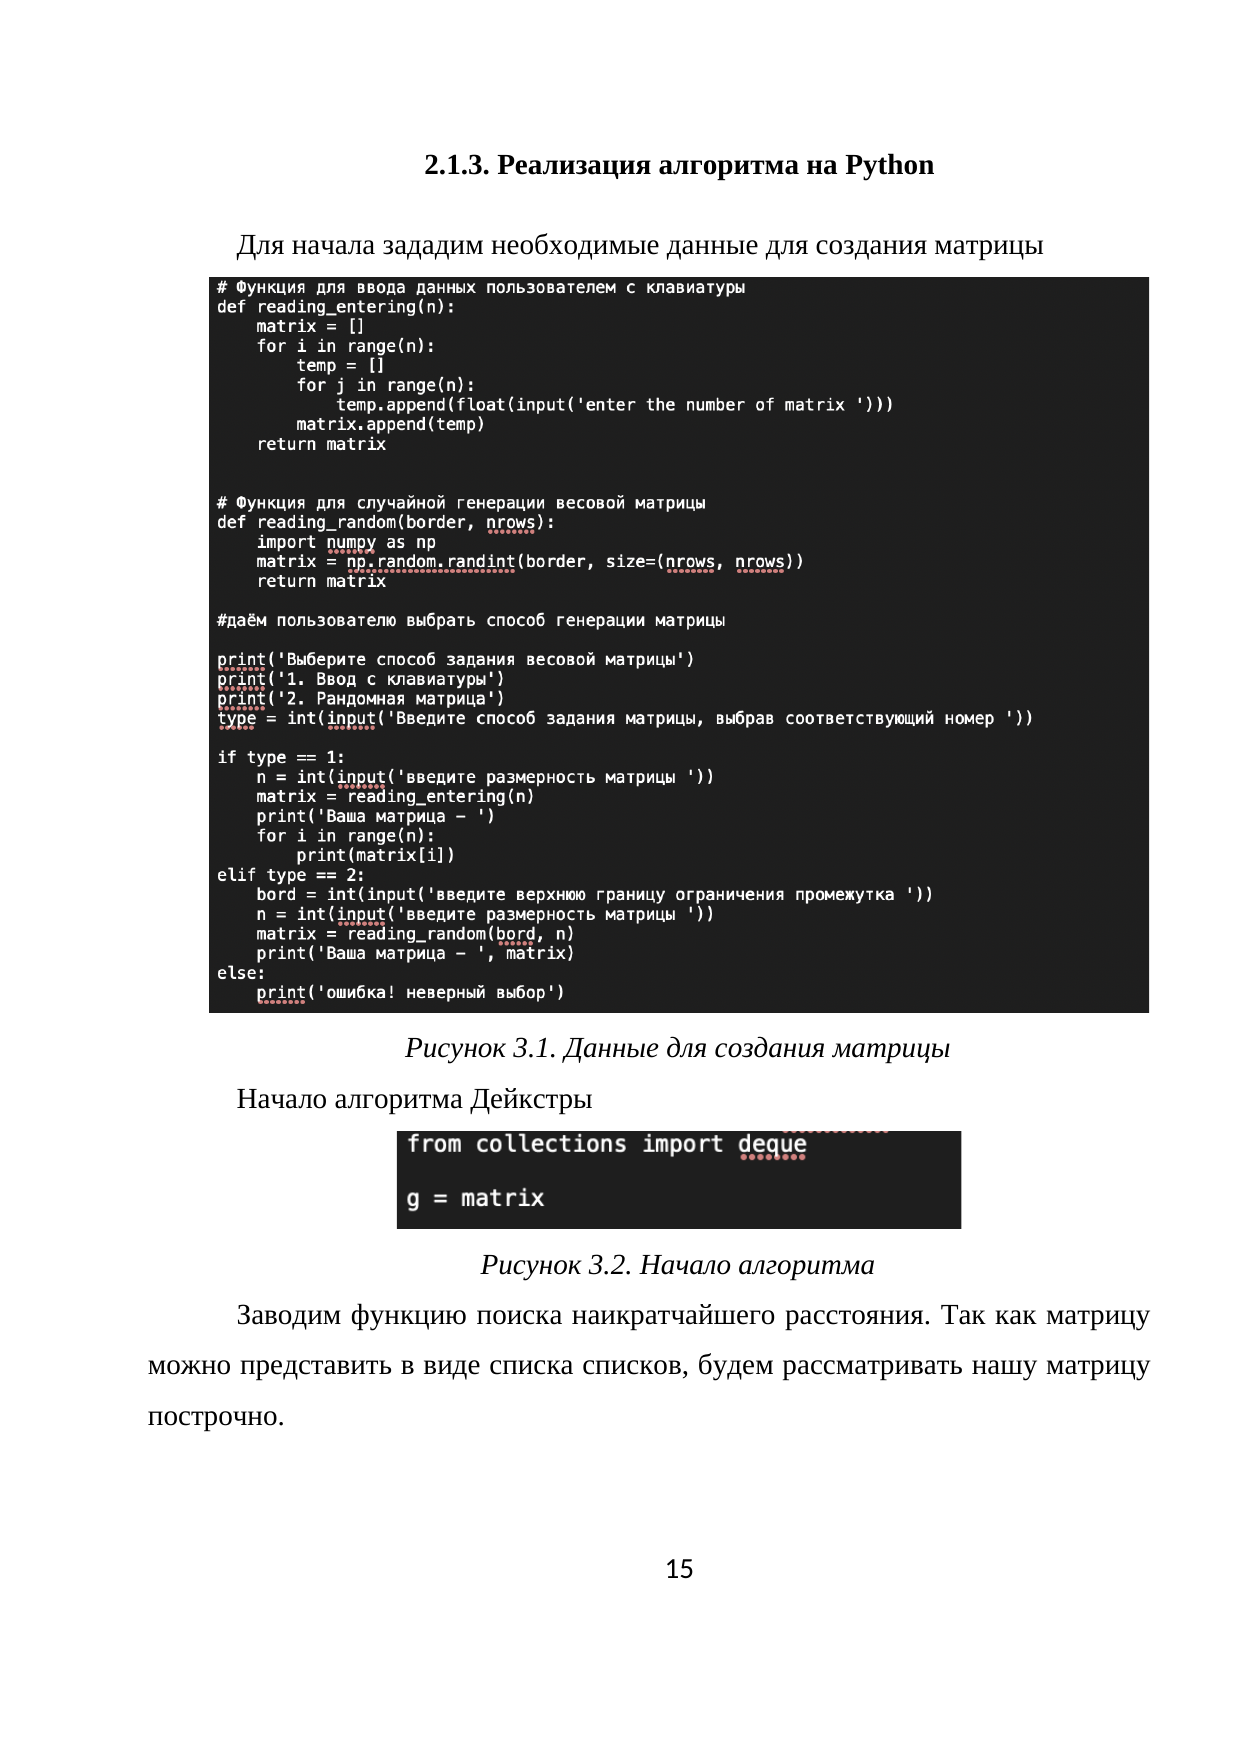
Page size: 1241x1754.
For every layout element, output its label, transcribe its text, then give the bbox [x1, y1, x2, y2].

picture [209, 277, 1150, 1013]
list Рисунок 3.1. Данные для создания матрицы [148, 1031, 1152, 1064]
list Для начала зададим необходимые данные для создания матрицы [148, 227, 1152, 260]
list Рисунок 3.2. Начало алгоритма [148, 1247, 1152, 1280]
picture [396, 1131, 962, 1229]
text 2.1.3. Реализация алгоритма на Python [148, 147, 1152, 181]
list Заводим функцию поиска наикратчайшего расстояния. Так как матрицу можно представить в виде списка списков, будем рассматривать нашу матрицу построчно. [148, 1297, 1152, 1431]
list Начало алгоритма Дейкстры [148, 1081, 1152, 1114]
